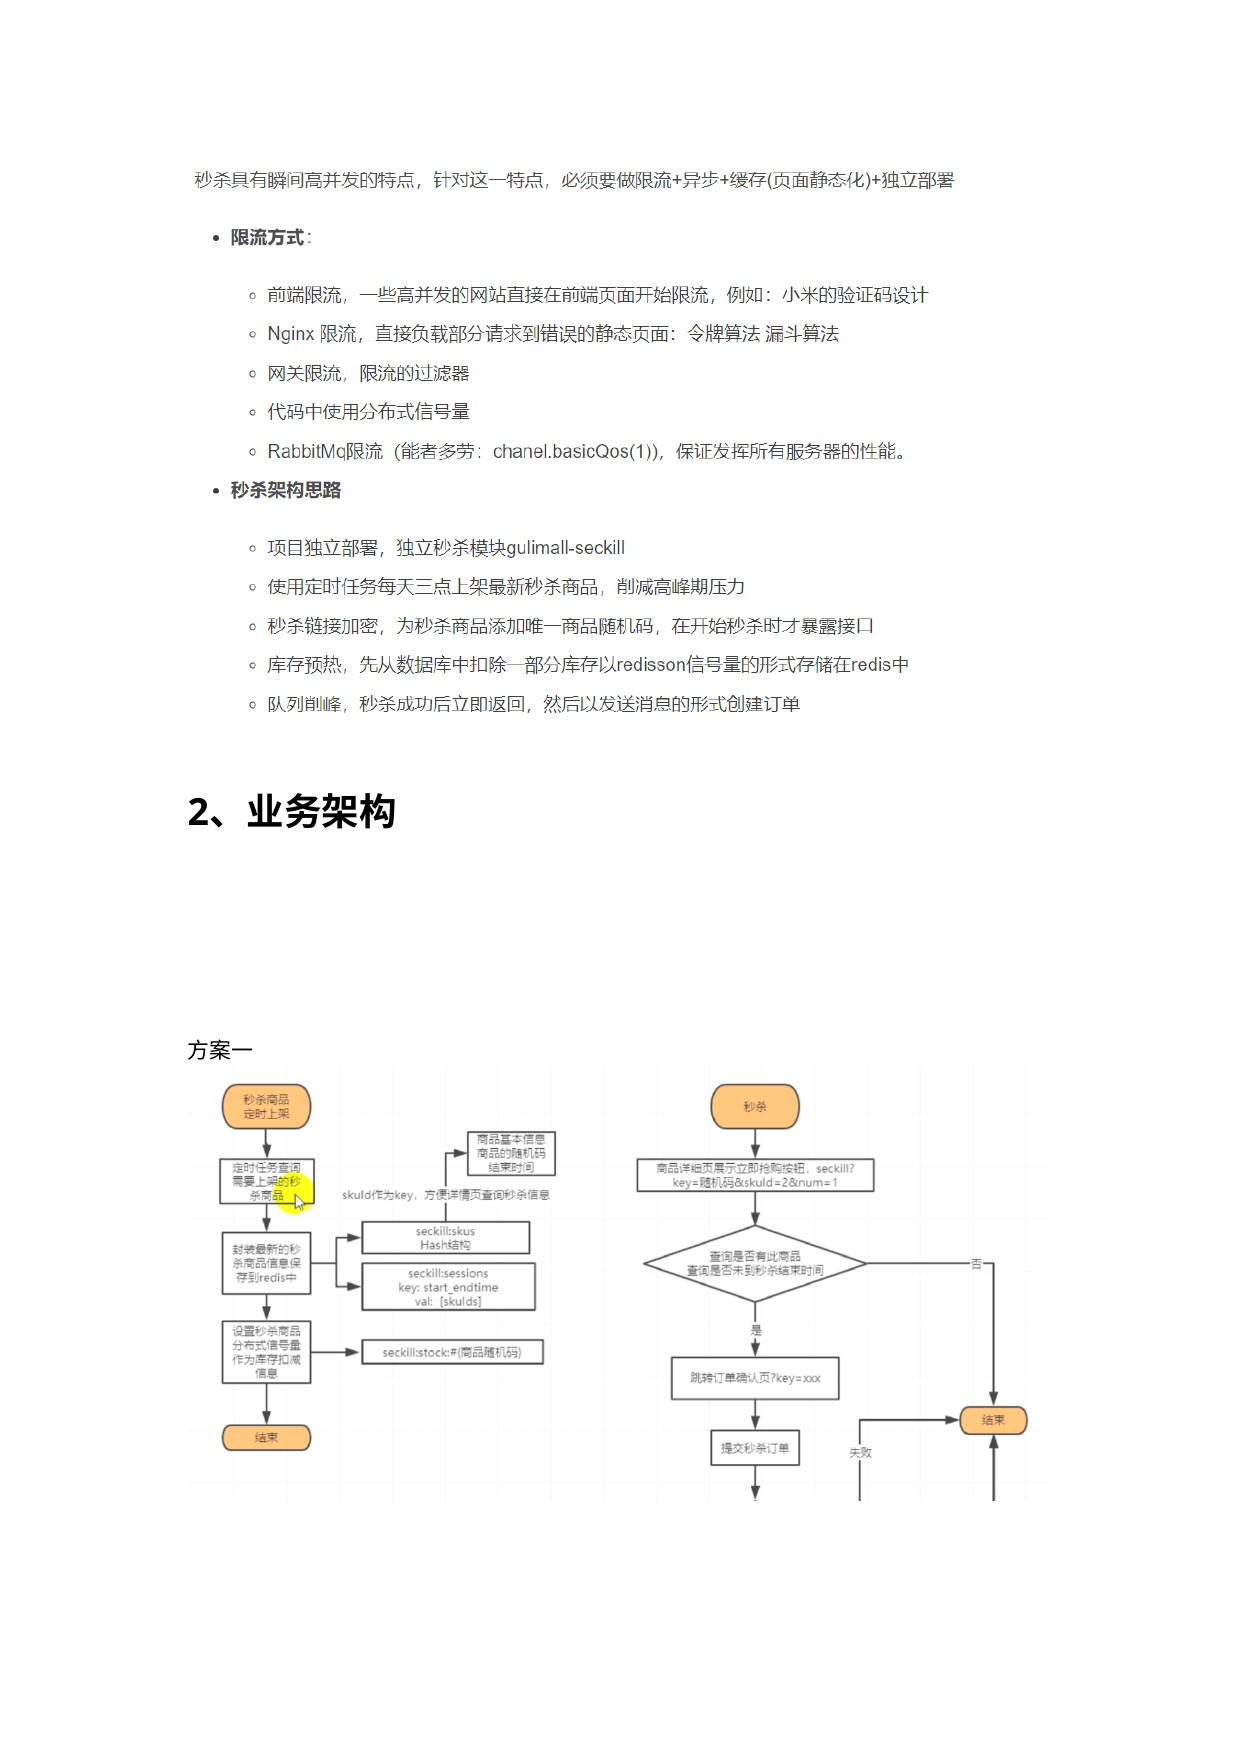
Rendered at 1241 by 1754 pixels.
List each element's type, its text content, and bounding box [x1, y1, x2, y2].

text 方案一 [187, 1033, 1053, 1065]
subtitle 2、业务架构 [187, 776, 1053, 841]
picture [187, 162, 1052, 722]
picture [187, 1065, 1052, 1501]
